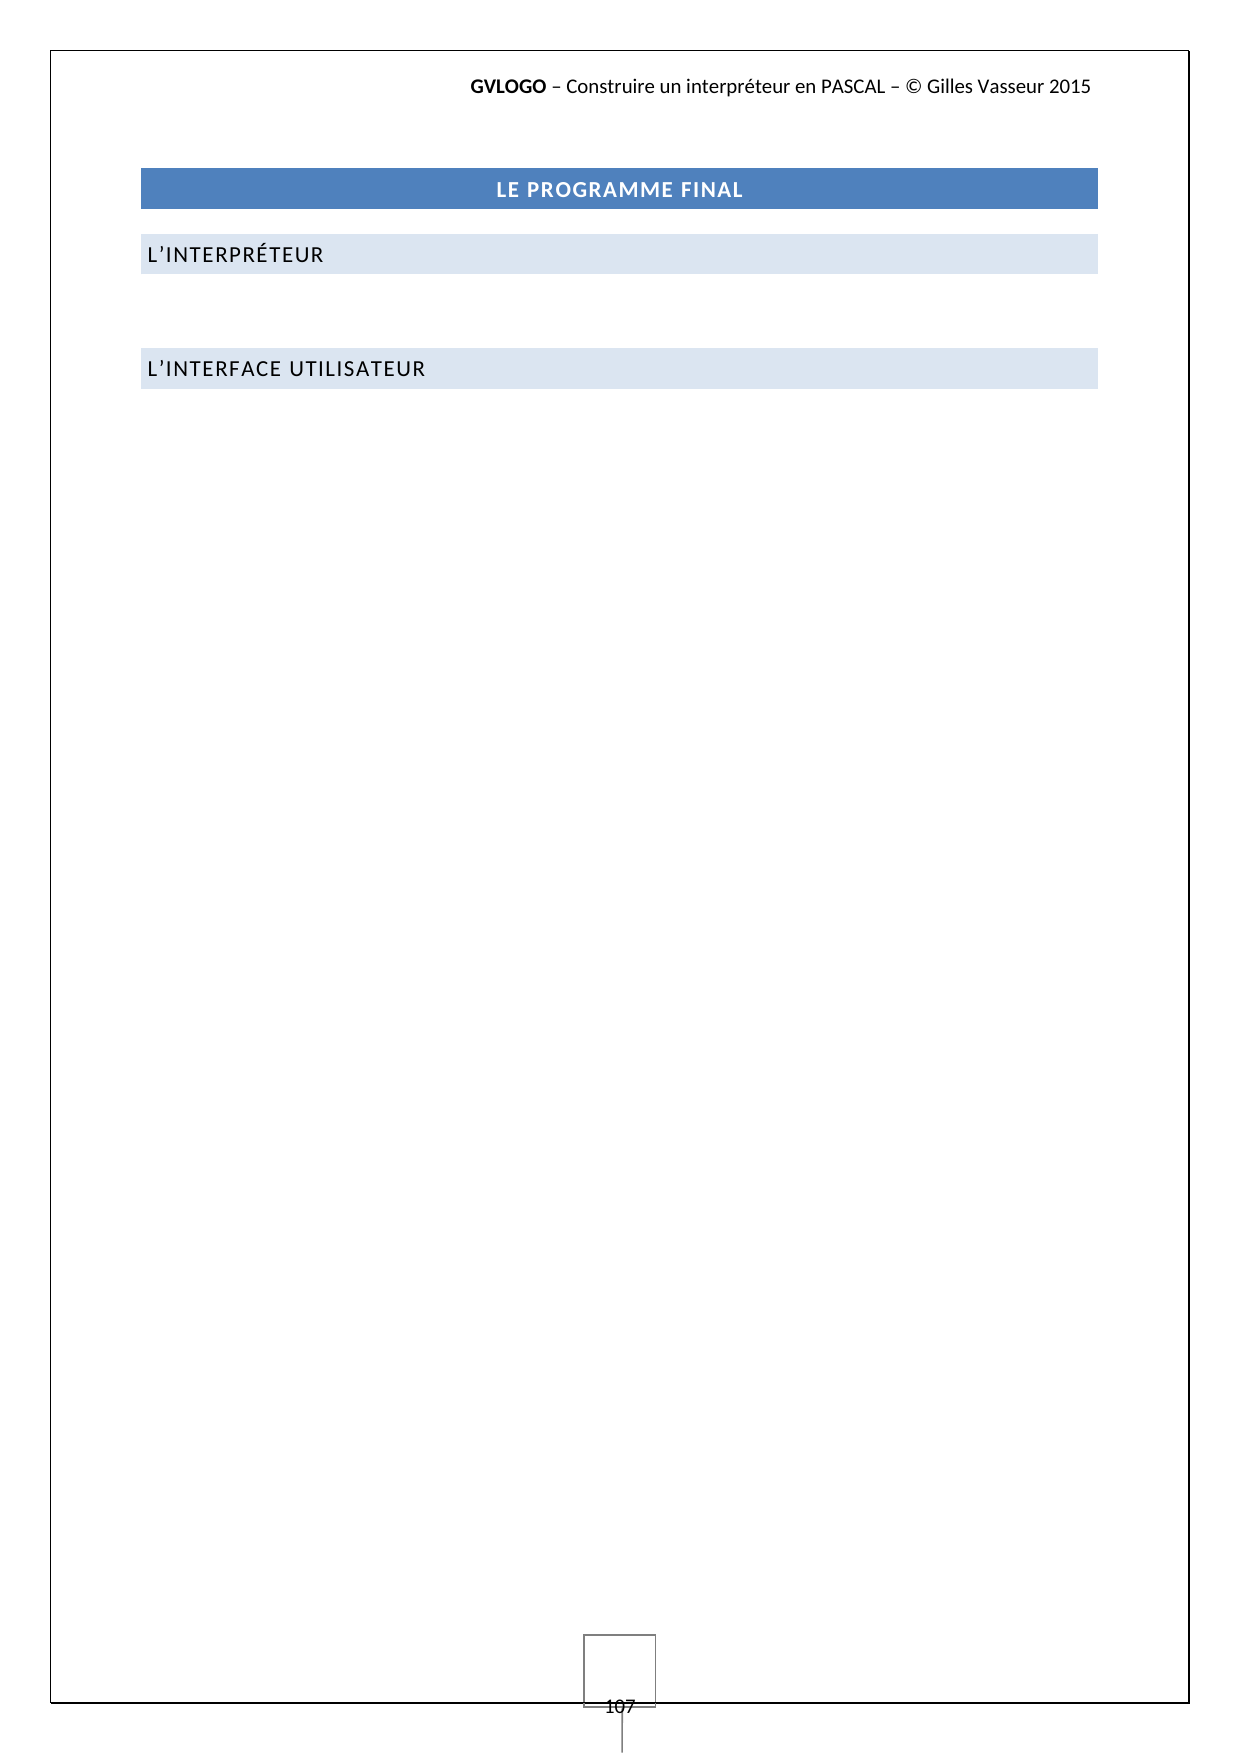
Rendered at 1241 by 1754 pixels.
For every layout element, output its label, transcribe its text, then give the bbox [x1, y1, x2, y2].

subtitle L’interface utilisateur [148, 355, 1092, 383]
subtitle L’interpréteur [148, 240, 1092, 268]
subtitle Le programme final [148, 175, 1092, 203]
